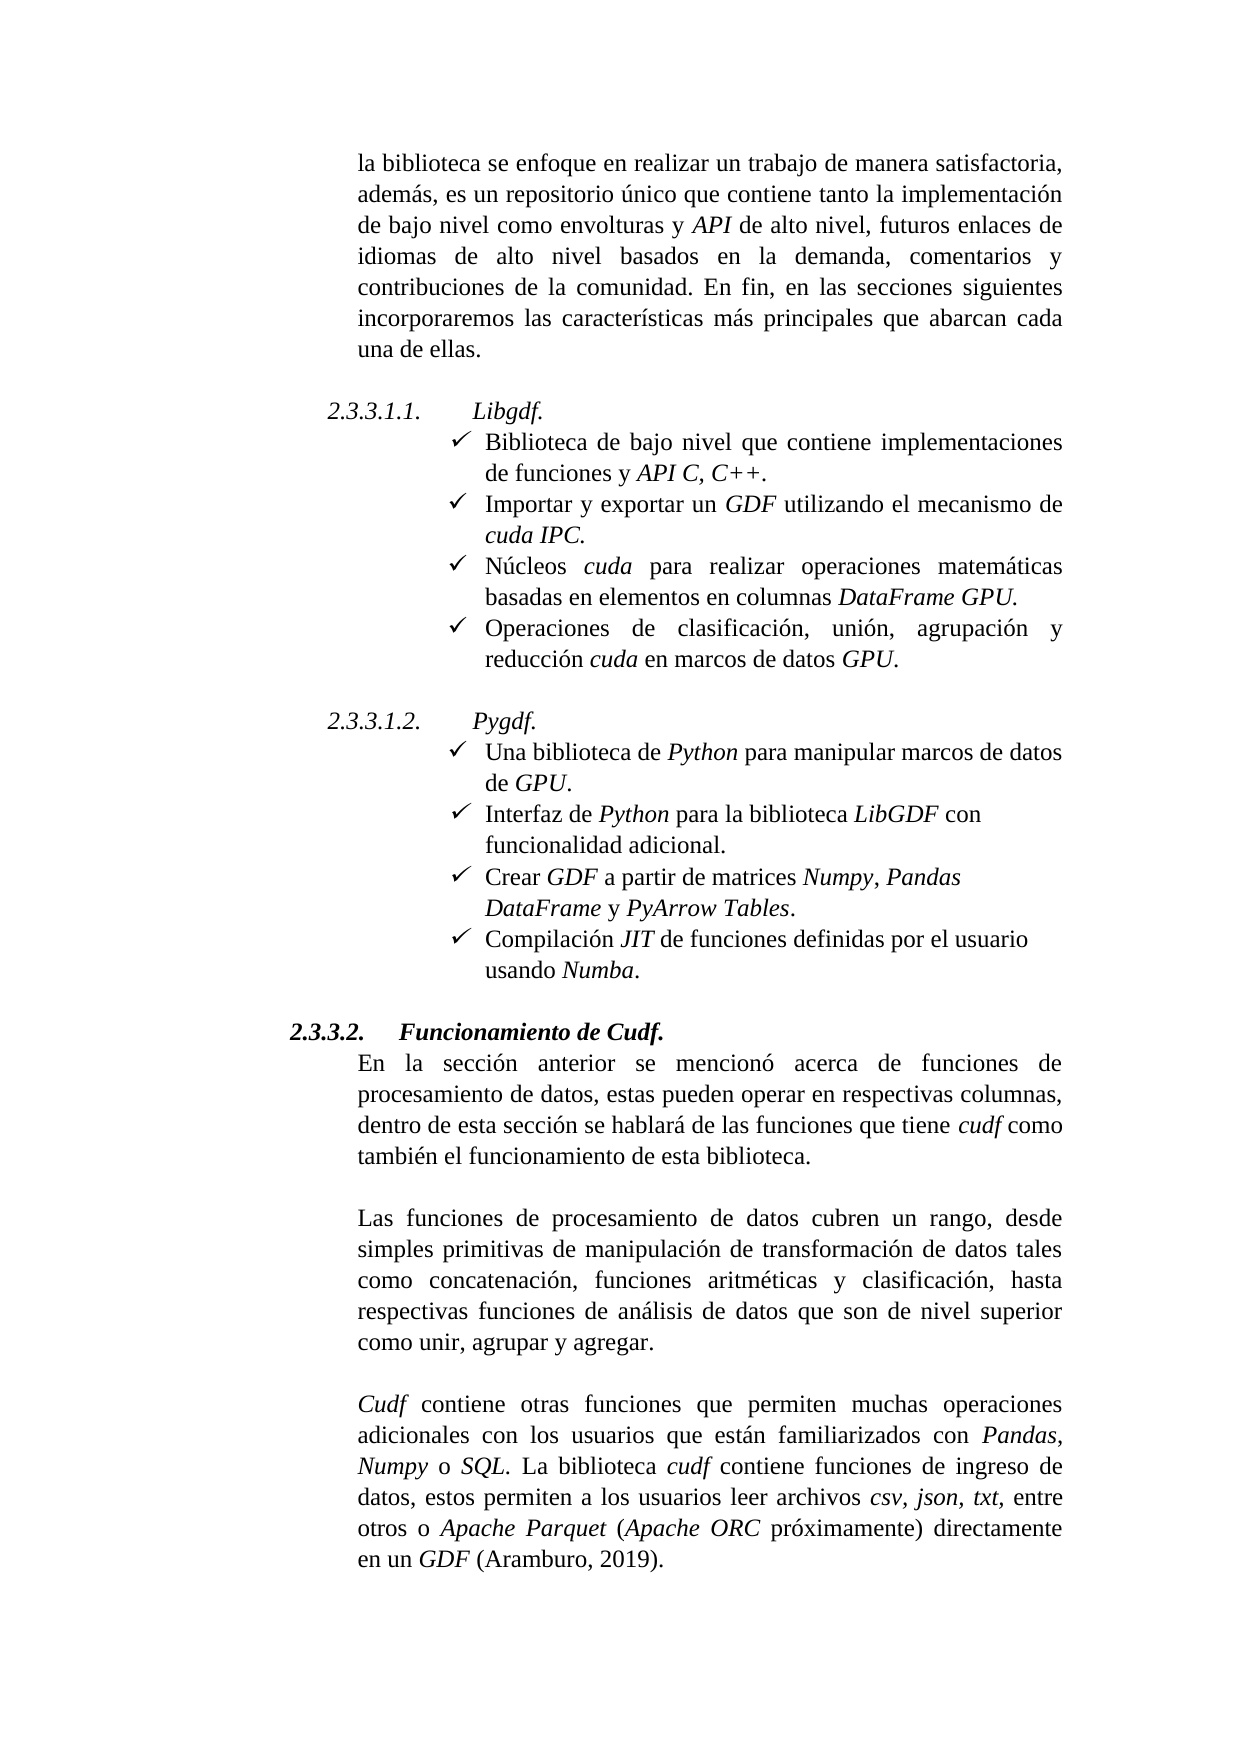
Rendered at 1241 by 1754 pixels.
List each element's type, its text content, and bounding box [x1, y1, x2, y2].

list En la sección anterior se mencionó acerca de funciones de procesamiento de datos, estas pueden operar en respectivas columnas, dentro de esta sección se hablará de las funciones que tiene cudf como también el funcionamiento de esta biblioteca. [357, 1048, 1063, 1170]
list Crear GDF a partir de matrices Numpy, Pandas DataFrame y PyArrow Tables. [447, 862, 1063, 921]
list Núcleos cuda para realizar operaciones matemáticas basadas en elementos en columnas DataFrame GPU. [447, 551, 1063, 611]
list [357, 148, 1063, 363]
list Operaciones de clasificación, unión, agrupación y reducción cuda en marcos de datos GPU. [447, 613, 1063, 673]
list Una biblioteca de Python para manipular marcos de datos de GPU. [447, 737, 1063, 797]
list Compilación JIT de funciones definidas por el usuario usando Numba. [447, 924, 1063, 983]
list Libgdf. [327, 396, 1063, 425]
list Cudf contiene otras funciones que permiten muchas operaciones adicionales con los usuarios que están familiarizados con Pandas, Numpy o SQL. La biblioteca cudf contiene funciones de ingreso de datos, estos permiten a los usuarios leer archivos csv, json, txt, entre otros o Apache Parquet (Apache ORC próximamente) directamente en un GDF (Aramburo, 2019). [357, 1389, 1063, 1573]
list Funcionamiento de Cudf. [290, 1017, 1063, 1046]
list Las funciones de procesamiento de datos cubren un rango, desde simples primitivas de manipulación de transformación de datos tales como concatenación, funciones aritméticas y clasificación, hasta respectivas funciones de análisis de datos que son de nivel superior como unir, agrupar y agregar. [357, 1203, 1063, 1356]
list Interfaz de Python para la biblioteca LibGDF con funcionalidad adicional. [447, 799, 1063, 859]
list Pygdf. [327, 706, 1063, 735]
list Importar y exportar un GDF utilizando el mecanismo de cuda IPC. [447, 489, 1063, 549]
list Biblioteca de bajo nivel que contiene implementaciones de funciones y API C, C++. [447, 427, 1063, 487]
